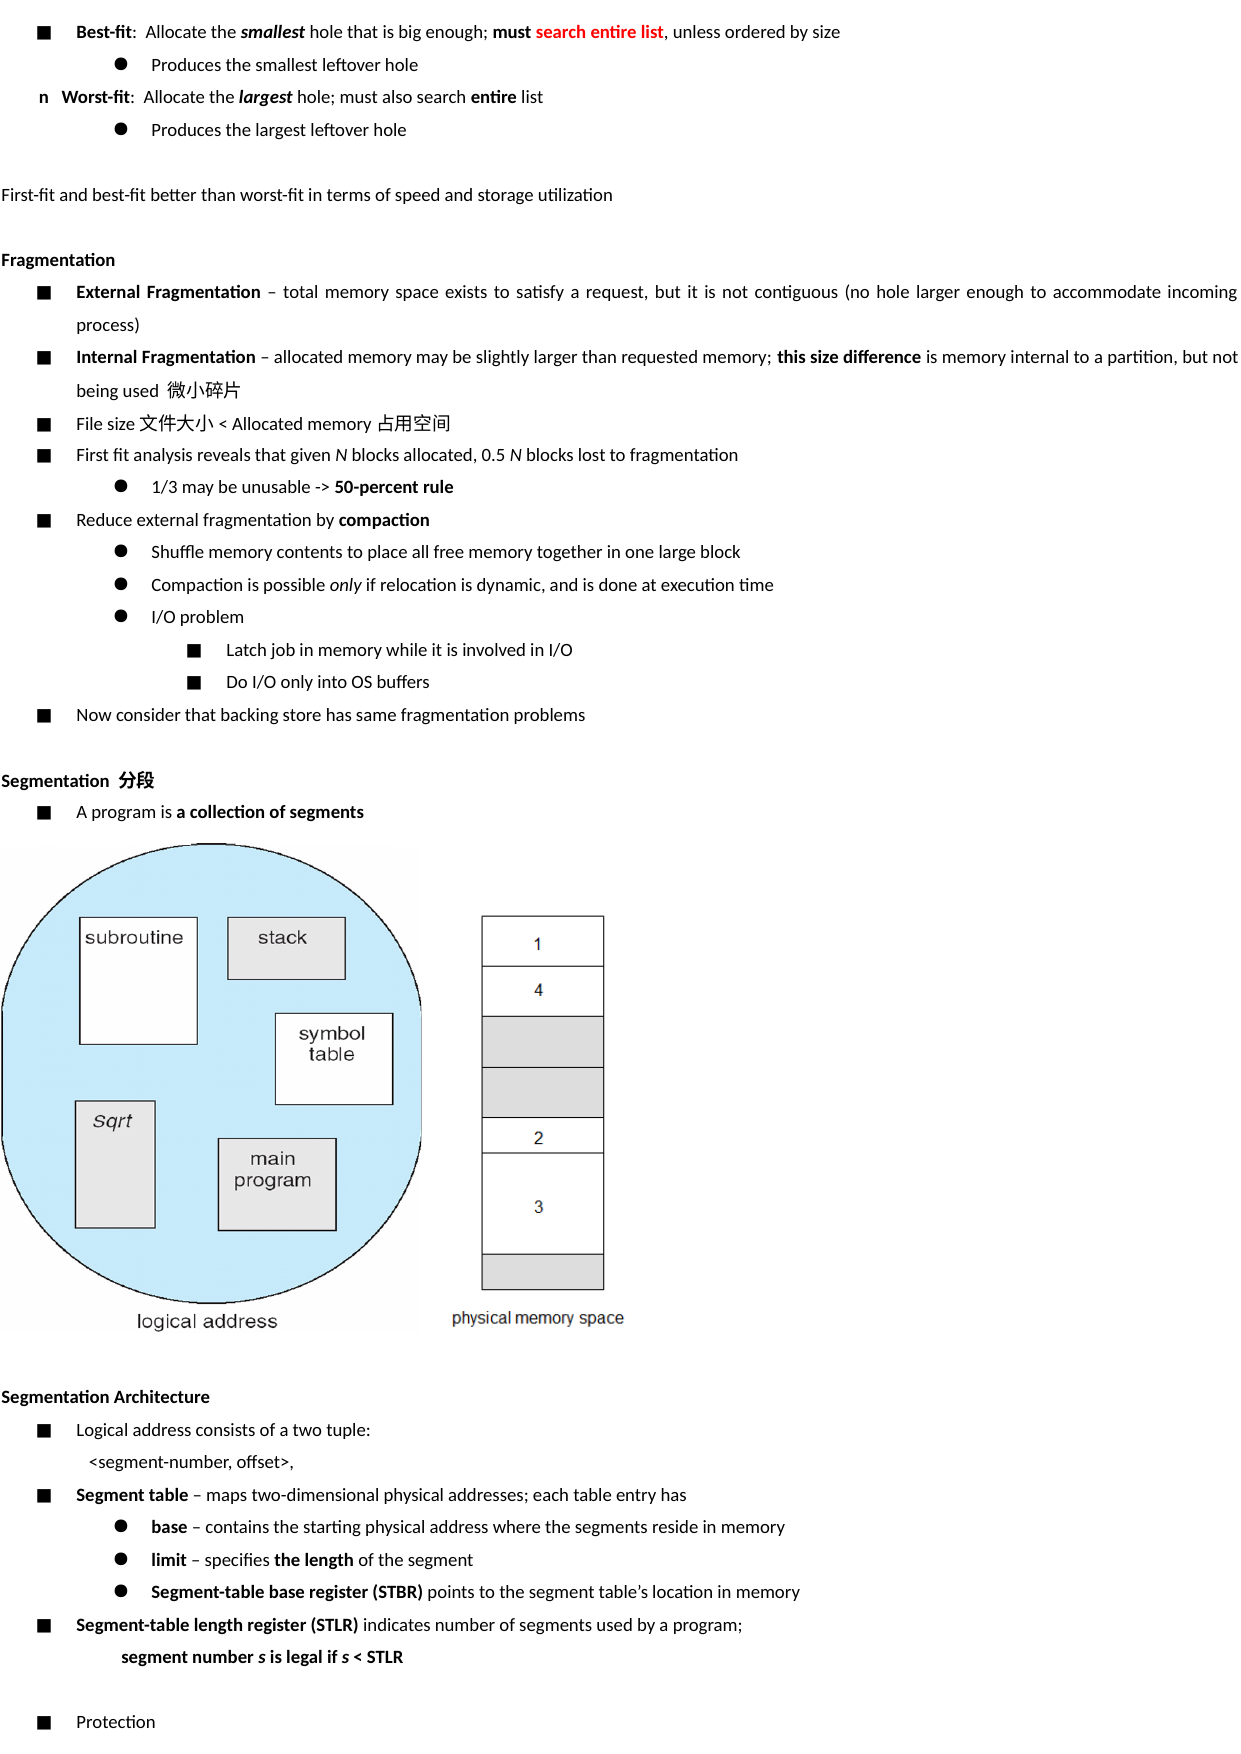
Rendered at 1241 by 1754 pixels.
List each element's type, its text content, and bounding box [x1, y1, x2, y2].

list Best-fit: Allocate the smallest hole that is big enough; must search entire list, unless ordered by size [39, 16, 1239, 48]
text Segmentation Architecture [1, 1381, 1239, 1413]
list Segment-table length register (STLR) indicates number of segments used by a program; [39, 1608, 1239, 1641]
text n Worst-fit: Allocate the largest hole; must also search entire list [1, 81, 1239, 113]
list Internal Fragmentation – allocated memory may be slightly larger than requested memory; this size difference is memory internal to a partition, but not being used 微小碎片 [39, 341, 1239, 406]
list limit – specifies the length of the segment [114, 1543, 1239, 1576]
list Logical address consists of a two tuple: [39, 1413, 1239, 1446]
list Segment-table base register (STBR) points to the segment table’s location in memory [114, 1576, 1239, 1608]
text <segment-number, offset>, [1, 1446, 1239, 1478]
text segment number s is legal if s < STLR [1, 1641, 1239, 1673]
list Compaction is possible only if relocation is dynamic, and is done at execution time [114, 568, 1239, 601]
list First fit analysis reveals that given N blocks allocated, 0.5 N blocks lost to fragmentation [39, 438, 1239, 471]
list File size 文件大小 < Allocated memory 占用空间 [39, 406, 1239, 438]
list Produces the smallest leftover hole [114, 48, 1239, 81]
list Shuffle memory contents to place all free memory together in one large block [114, 536, 1239, 568]
list A program is a collection of segments [39, 796, 1239, 828]
list External Fragmentation – total memory space exists to satisfy a request, but it is not contiguous (no hole larger enough to accommodate incoming process) [39, 276, 1239, 341]
text Fragmentation [1, 243, 1239, 276]
text First-fit and best-fit better than worst-fit in terms of speed and storage utilization [1, 178, 1239, 211]
list Protection [39, 1706, 1239, 1738]
list Latch job in memory while it is involved in I/O [189, 633, 1239, 666]
list base – contains the starting physical address where the segments reside in memory [114, 1511, 1239, 1543]
text Segmentation 分段 [1, 763, 1239, 796]
picture [426, 900, 642, 1333]
picture [1, 843, 422, 1333]
list Segment table – maps two-dimensional physical addresses; each table entry has [39, 1478, 1239, 1511]
list 1/3 may be unusable -> 50-percent rule [114, 471, 1239, 503]
list Do I/O only into OS buffers [189, 666, 1239, 698]
list Reduce external fragmentation by compaction [39, 503, 1239, 536]
list Produces the largest leftover hole [114, 113, 1239, 146]
list I/O problem [114, 601, 1239, 633]
list Now consider that backing store has same fragmentation problems [39, 698, 1239, 731]
